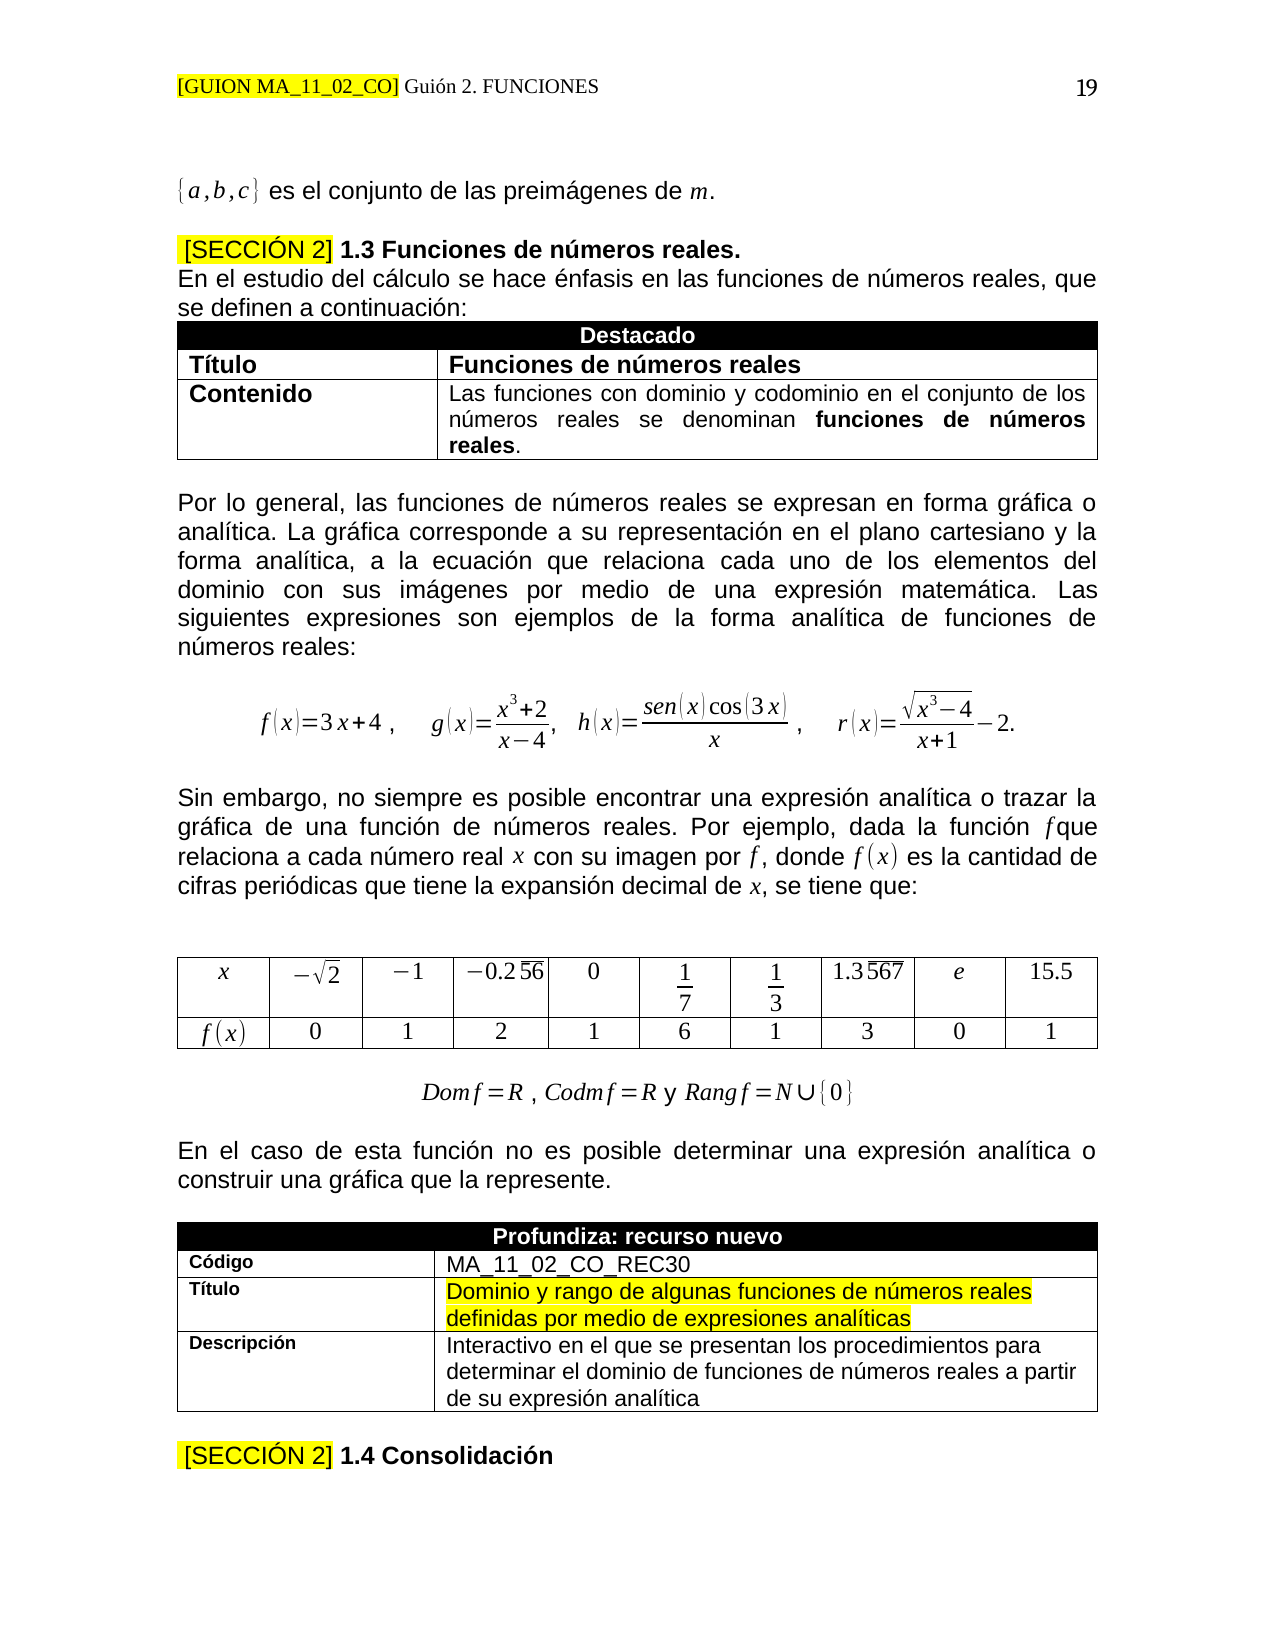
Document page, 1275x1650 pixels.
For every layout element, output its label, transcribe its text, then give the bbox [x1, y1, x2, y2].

table_cell [178, 1018, 269, 1048]
table_cell Dominio y rango de algunas funciones de números reales definidas por medio de expresiones analíticas [435, 1278, 1097, 1331]
table_cell Las funciones con dominio y codominio en el conjunto de los números reales se denominan funciones de números reales. [438, 380, 1097, 458]
table_cell Título [178, 1278, 434, 1331]
table_header [270, 958, 362, 1017]
table_cell Descripción [178, 1332, 434, 1411]
text [SECCIÓN 2] 1.3 Funciones de números reales. [333, 235, 1098, 264]
table_cell [363, 1018, 453, 1048]
table_header [549, 958, 639, 1017]
text es el conjunto de las preimágenes de . [177, 176, 1098, 206]
table_cell Código [178, 1251, 434, 1277]
table_cell [1006, 1018, 1097, 1048]
table_cell [731, 1018, 821, 1048]
table_header [454, 958, 548, 1017]
table_cell Interactivo en el que se presentan los procedimientos para determinar el dominio de funciones de números reales a partir de su expresión analítica [435, 1332, 1097, 1411]
table_cell Título [178, 350, 437, 378]
text En el caso de esta función no es posible determinar una expresión analítica o construir una gráfica que la represente. [177, 1136, 1098, 1193]
table_header [178, 958, 269, 1017]
table_cell MA_11_02_CO_REC30 [435, 1251, 1097, 1277]
text [SECCIÓN 2] 1.4 Consolidación [333, 1441, 1098, 1469]
table_header [640, 958, 730, 1017]
table_header [731, 958, 821, 1017]
table_cell [454, 1018, 548, 1048]
table_header [1006, 958, 1097, 1017]
text , y [177, 1078, 1098, 1107]
text En el estudio del cálculo se hace énfasis en las funciones de números reales, que se definen a continuación: [177, 264, 1098, 321]
table_cell [549, 1018, 639, 1048]
text Sin embargo, no siempre es posible encontrar una expresión analítica o trazar la gráfica de una función de números reales. Por ejemplo, dada la función que relaciona a cada número real con su imagen por , donde es la cantidad de cifras periódicas que tiene la expansión decimal de x, se tiene que: [177, 783, 1098, 900]
table_header [915, 958, 1005, 1017]
table_header Profundiza: recurso nuevo [178, 1223, 1097, 1250]
table_cell Funciones de números reales [438, 350, 1097, 378]
text , , , . [177, 689, 1098, 754]
table_cell [640, 1018, 730, 1048]
table_cell [822, 1018, 914, 1048]
text Por lo general, las funciones de números reales se expresan en forma gráfica o analítica. La gráfica corresponde a su representación en el plano cartesiano y la forma analítica, a la ecuación que relaciona cada uno de los elementos del dominio con sus imágenes por medio de una expresión matemática. Las siguientes expresiones son ejemplos de la forma analítica de funciones de números reales: [177, 488, 1098, 661]
table_header [822, 958, 914, 1017]
table_cell [270, 1018, 362, 1048]
table_header Destacado [178, 322, 1097, 349]
table_header [363, 958, 453, 1017]
table_cell Contenido [178, 380, 437, 458]
table_cell [915, 1018, 1005, 1048]
